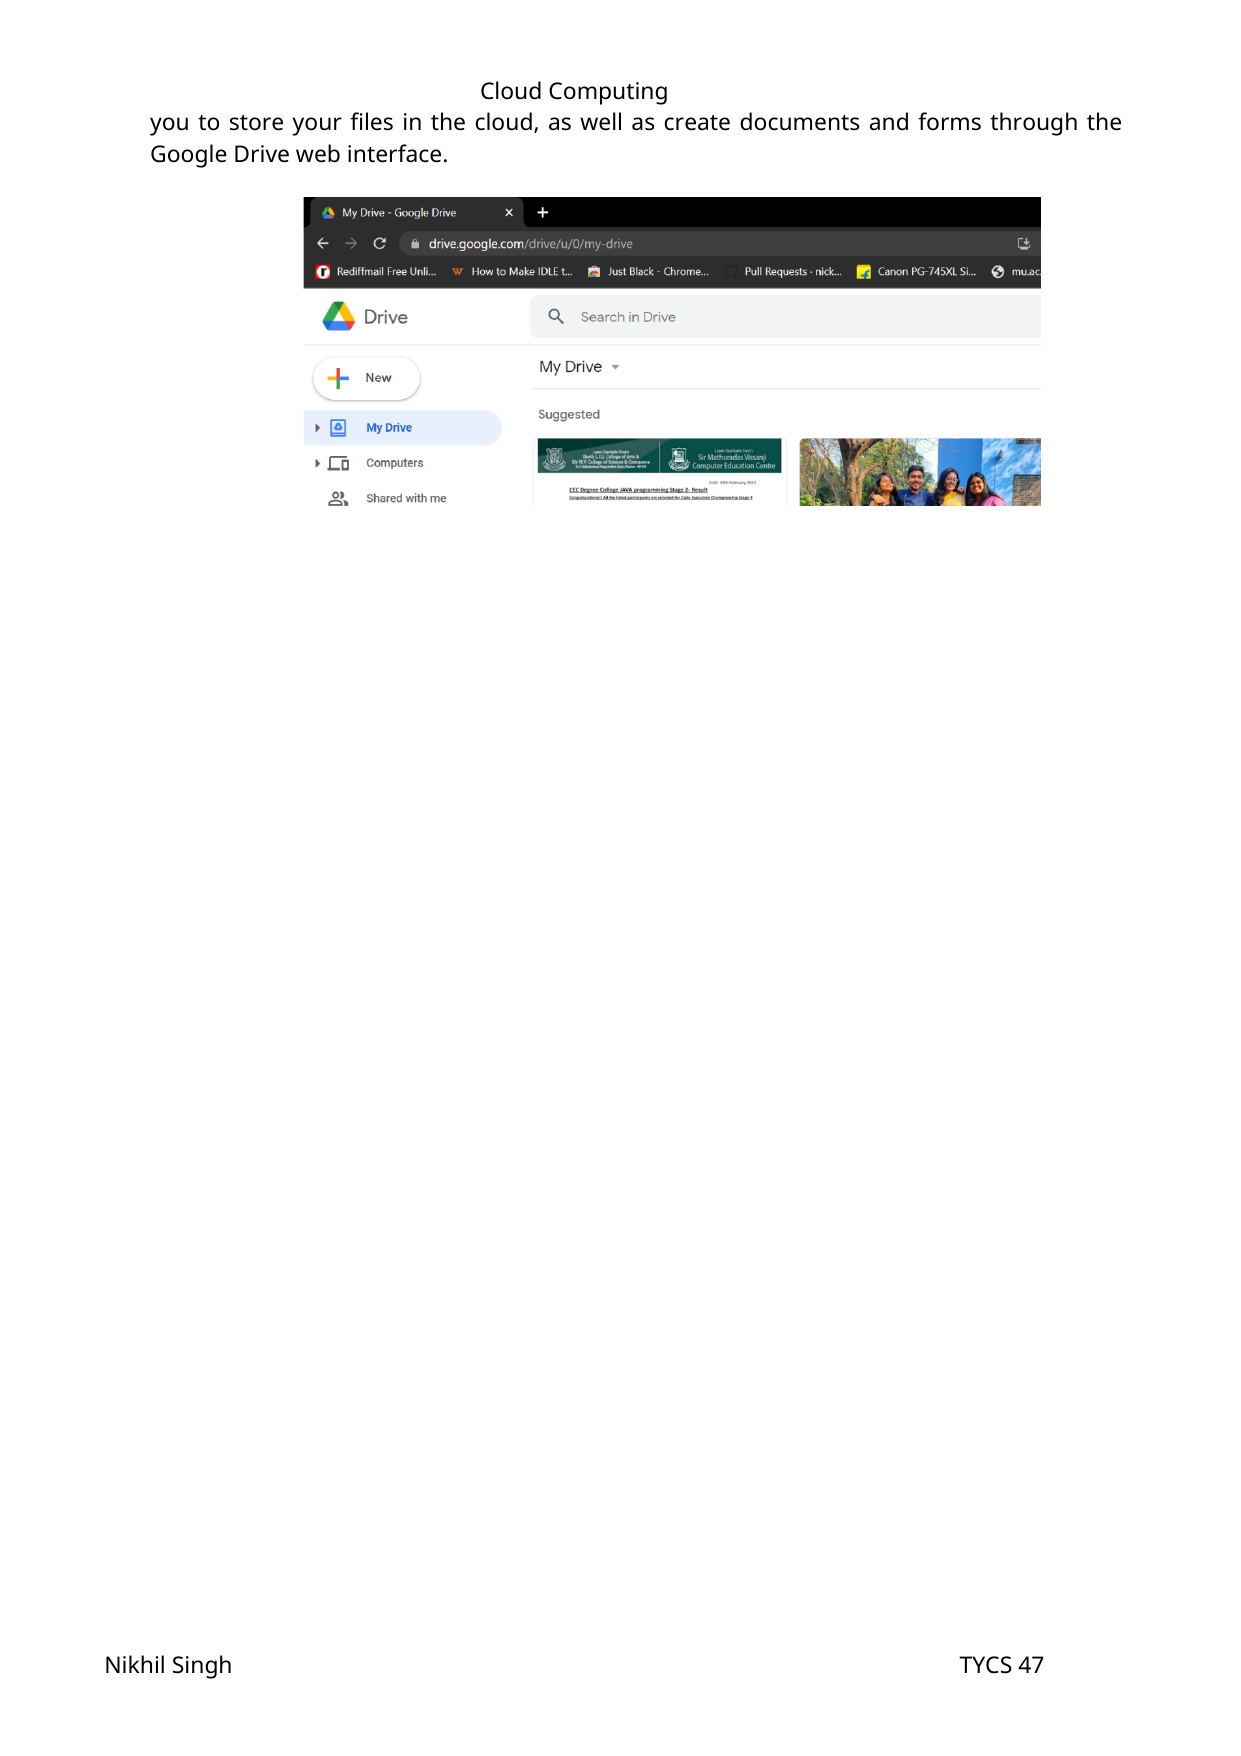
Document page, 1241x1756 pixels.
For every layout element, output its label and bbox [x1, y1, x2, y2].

text [150, 106, 1125, 169]
picture [303, 197, 1041, 506]
